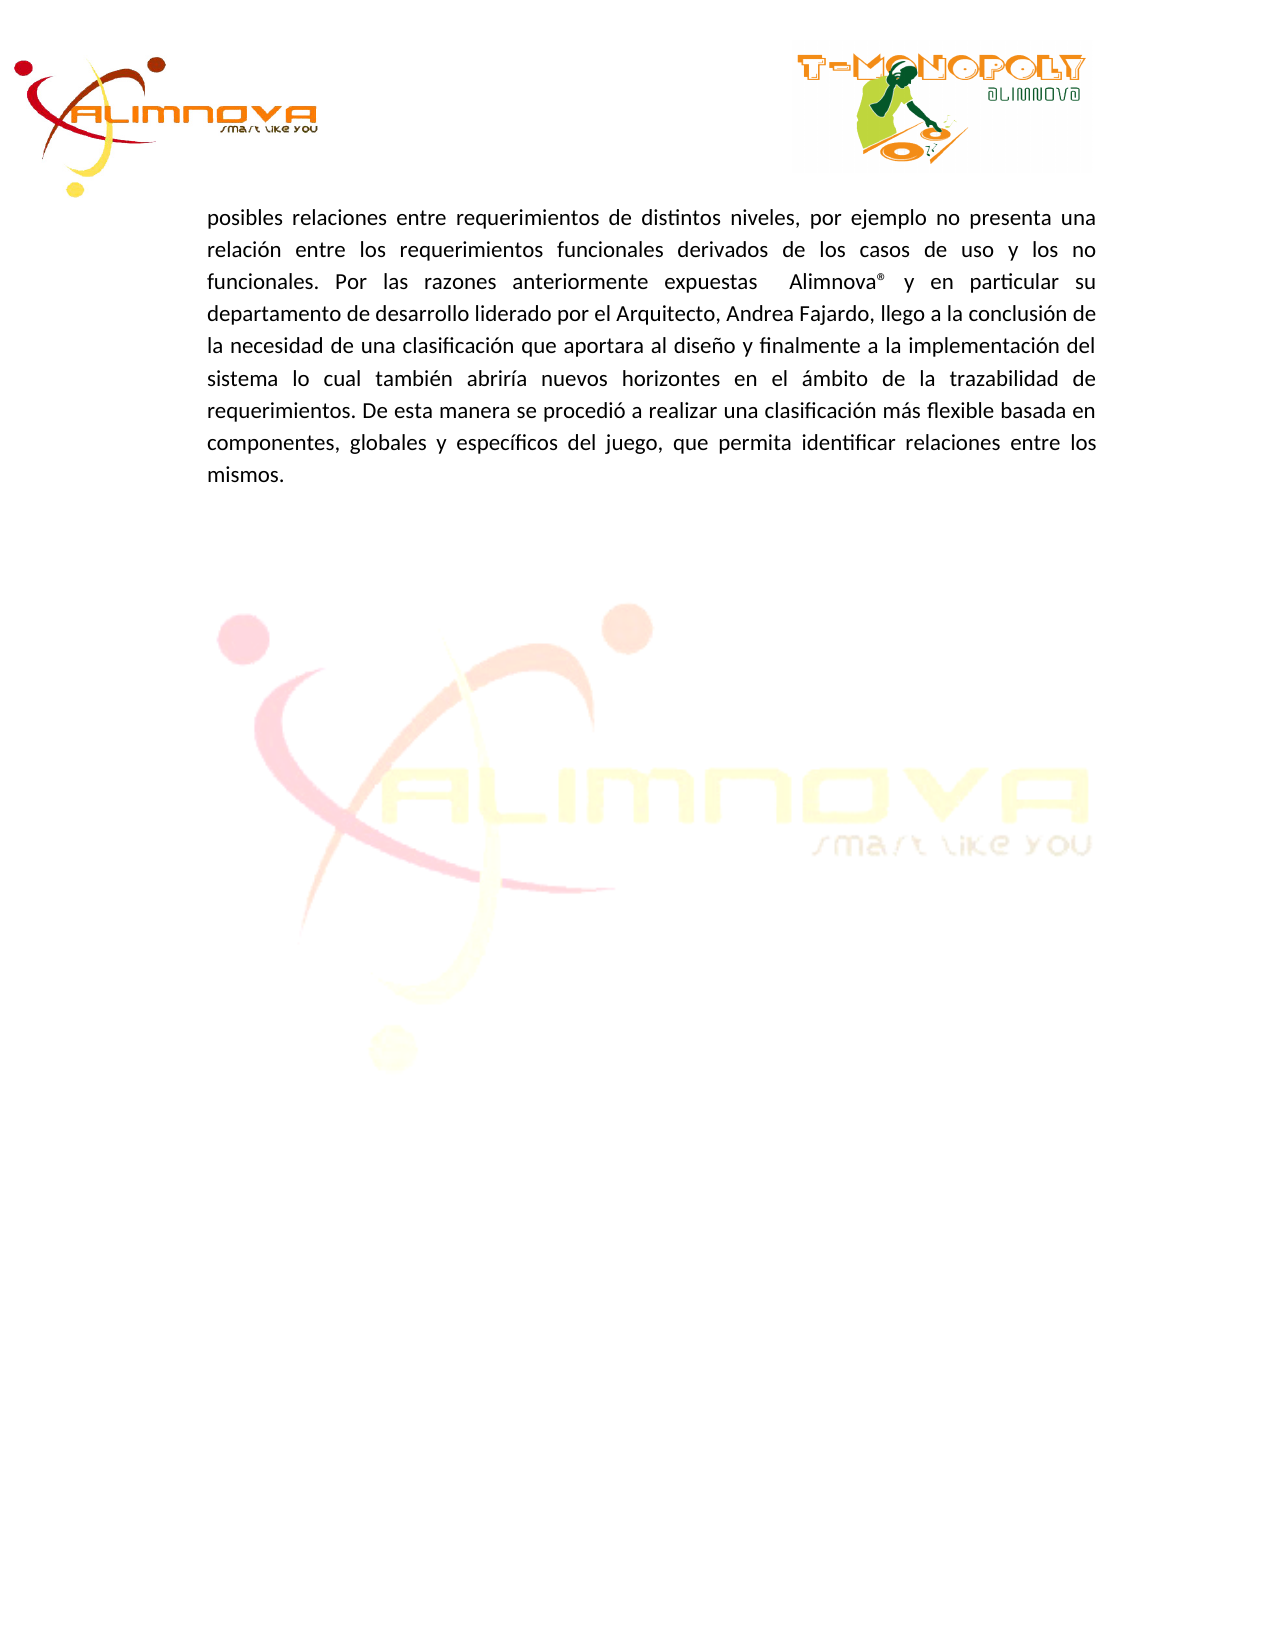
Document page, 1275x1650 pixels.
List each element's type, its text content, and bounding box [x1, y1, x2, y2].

picture [792, 40, 1093, 173]
picture [10, 55, 319, 199]
